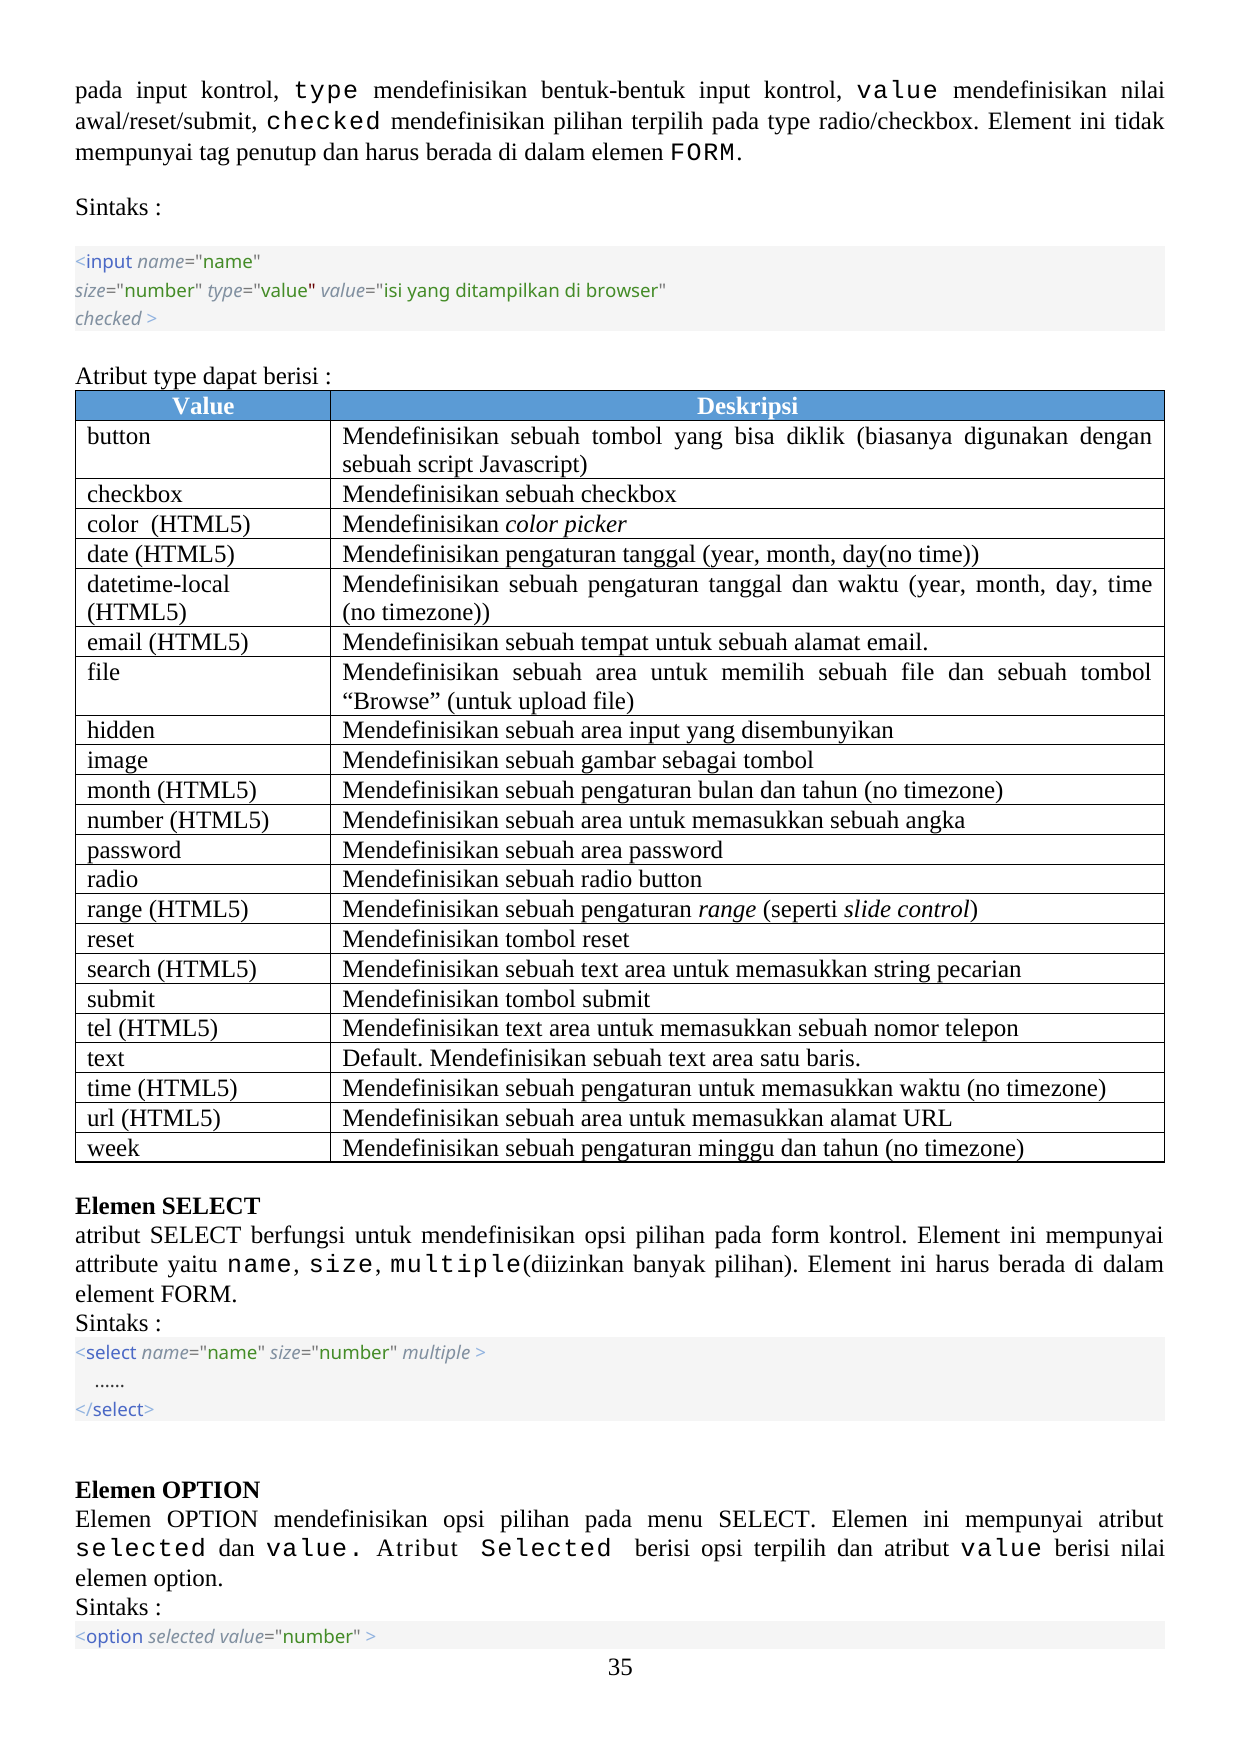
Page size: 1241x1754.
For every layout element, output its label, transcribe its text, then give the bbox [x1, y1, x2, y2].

table_cell Mendefinisikan sebuah area input yang disembunyikan [331, 716, 1164, 744]
table_cell checkbox [76, 479, 330, 508]
table_cell Mendefinisikan sebuah radio button [331, 865, 1164, 893]
text Elemen OPTION [75, 1475, 1165, 1504]
table_cell Mendefinisikan sebuah pengaturan bulan dan tahun (no timezone) [331, 775, 1164, 804]
text size="number" type="value" value="isi yang ditampilkan di browser" [75, 274, 1165, 302]
text Elemen OPTION mendefinisikan opsi pilihan pada menu SELECT. Elemen ini mempunyai atribut selected dan value. Atribut Selected berisi opsi terpilih dan atribut value berisi nilai elemen option. [75, 1504, 1165, 1592]
table_cell Mendefinisikan sebuah pengaturan range (seperti slide control) [331, 894, 1164, 923]
text <input name="name" [75, 246, 1165, 274]
table_cell Mendefinisikan sebuah area untuk memilih sebuah file dan sebuah tombol “Browse” (untuk upload file) [331, 657, 1164, 714]
table_cell Mendefinisikan text area untuk memasukkan sebuah nomor telepon [331, 1014, 1164, 1042]
table_cell week [76, 1133, 330, 1161]
table_cell Default. Mendefinisikan sebuah text area satu baris. [331, 1043, 1164, 1072]
table_cell datetime-local (HTML5) [76, 569, 330, 626]
table_cell Mendefinisikan sebuah gambar sebagai tombol [331, 745, 1164, 774]
table_header Value [76, 391, 330, 420]
table_cell email (HTML5) [76, 627, 330, 656]
table_cell text [76, 1043, 330, 1072]
text Elemen SELECT [75, 1191, 1165, 1220]
table_cell url (HTML5) [76, 1103, 330, 1132]
table_cell Mendefinisikan sebuah tempat untuk sebuah alamat email. [331, 627, 1164, 656]
table_cell file [76, 657, 330, 714]
table_cell time (HTML5) [76, 1073, 330, 1102]
text Atribut type dapat berisi : [75, 361, 1165, 390]
table_cell tel (HTML5) [76, 1014, 330, 1042]
table_cell Mendefinisikan sebuah area password [331, 835, 1164, 863]
table_cell submit [76, 984, 330, 1012]
table_cell radio [76, 865, 330, 893]
table_cell Mendefinisikan pengaturan tanggal (year, month, day(no time)) [331, 539, 1164, 568]
table_cell date (HTML5) [76, 539, 330, 568]
table_header Deskripsi [331, 391, 1164, 420]
table_cell Mendefinisikan sebuah pengaturan tanggal dan waktu (year, month, day, time (no timezone)) [331, 569, 1164, 626]
table_cell Mendefinisikan sebuah pengaturan minggu dan tahun (no timezone) [331, 1133, 1164, 1161]
table_cell hidden [76, 716, 330, 744]
table_cell Mendefinisikan sebuah text area untuk memasukkan string pecarian [331, 954, 1164, 983]
table_cell range (HTML5) [76, 894, 330, 923]
table_cell Mendefinisikan sebuah checkbox [331, 479, 1164, 508]
table_cell Mendefinisikan tombol submit [331, 984, 1164, 1012]
table_cell Mendefinisikan color picker [331, 509, 1164, 538]
text ...... [75, 1365, 1165, 1393]
text Sintaks : [75, 1308, 1165, 1337]
table_cell reset [76, 924, 330, 953]
table_cell month (HTML5) [76, 775, 330, 804]
table_cell Mendefinisikan sebuah pengaturan untuk memasukkan waktu (no timezone) [331, 1073, 1164, 1102]
table_cell Mendefinisikan sebuah area untuk memasukkan alamat URL [331, 1103, 1164, 1132]
table_cell color (HTML5) [76, 509, 330, 538]
table_cell number (HTML5) [76, 805, 330, 834]
text </select> [75, 1393, 1165, 1421]
text atribut SELECT berfungsi untuk mendefinisikan opsi pilihan pada form kontrol. Element ini mempunyai attribute yaitu name, size, multiple(diizinkan banyak pilihan). Element ini harus berada di dalam element FORM. [75, 1220, 1165, 1308]
table_cell button [76, 421, 330, 478]
table_cell Mendefinisikan sebuah tombol yang bisa diklik (biasanya digunakan dengan sebuah script Javascript) [331, 421, 1164, 478]
text <option selected value="number" > [75, 1621, 1165, 1649]
table_cell Mendefinisikan sebuah area untuk memasukkan sebuah angka [331, 805, 1164, 834]
table_cell Mendefinisikan tombol reset [331, 924, 1164, 953]
text checked > [75, 302, 1165, 331]
table_cell image [76, 745, 330, 774]
text Sintaks : [75, 192, 1165, 221]
text <select name="name" size="number" multiple > [75, 1337, 1165, 1365]
text Sintaks : [75, 1592, 1165, 1621]
table_cell search (HTML5) [76, 954, 330, 983]
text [75, 75, 1165, 167]
table_cell password [76, 835, 330, 863]
